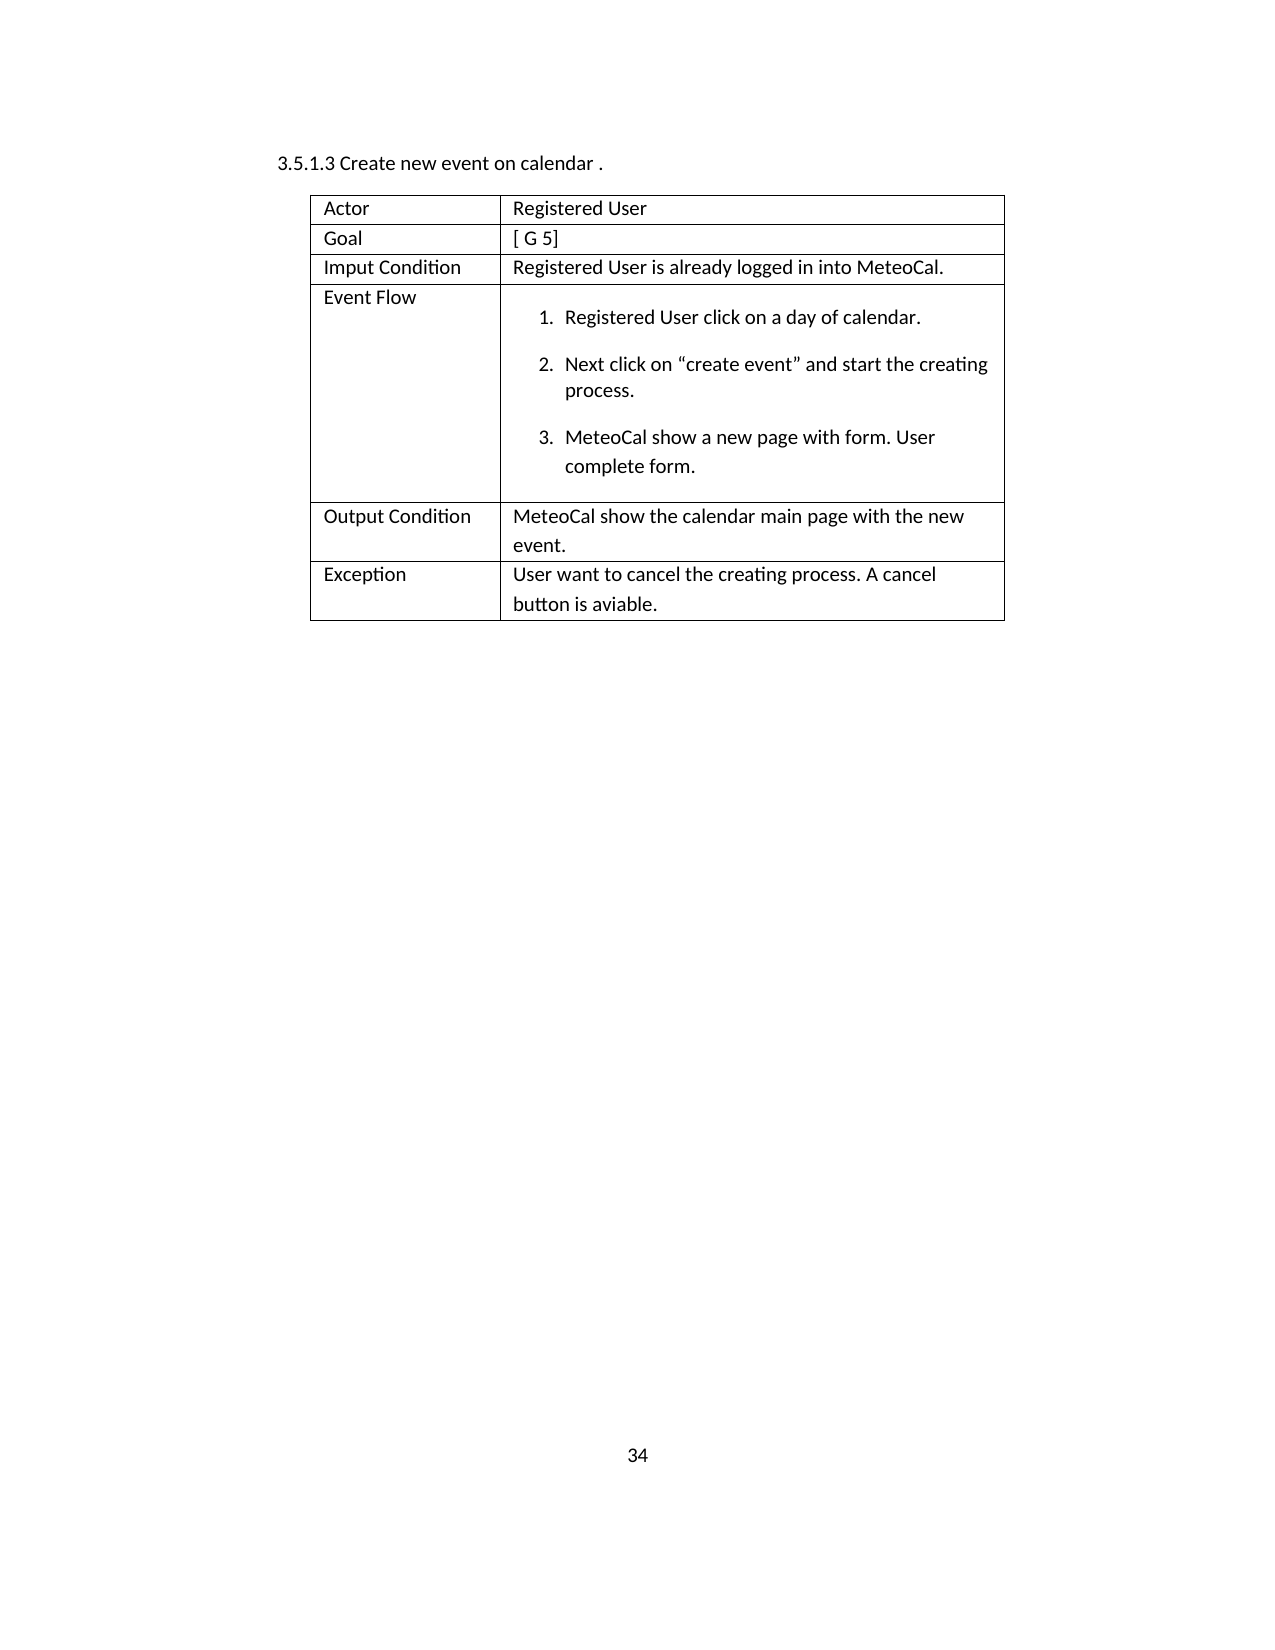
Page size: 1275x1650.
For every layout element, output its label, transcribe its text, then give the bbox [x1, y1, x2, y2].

table_cell Goal [311, 225, 500, 254]
table_cell MeteoCal show the calendar main page with the new event. [501, 503, 1004, 561]
table_cell Registered User click on a day of calendar. Next click on “create event” and start the creating process. MeteoCal show a new page with form. User complete form. [501, 285, 1004, 502]
table_header Actor [311, 196, 500, 224]
table_cell User want to cancel the creating process. A cancel button is aviable. [501, 562, 1004, 620]
table_cell [ G 5] [501, 225, 1004, 254]
table_cell Imput Condition [311, 255, 500, 283]
table_header Registered User [501, 196, 1004, 224]
table_cell Output Condition [311, 503, 500, 561]
text 3.5.1.3 Create new event on calendar . [277, 150, 1127, 175]
table_cell Event Flow [311, 285, 500, 502]
table_cell Registered User is already logged in into MeteoCal. [501, 255, 1004, 283]
table_cell Exception [311, 562, 500, 620]
